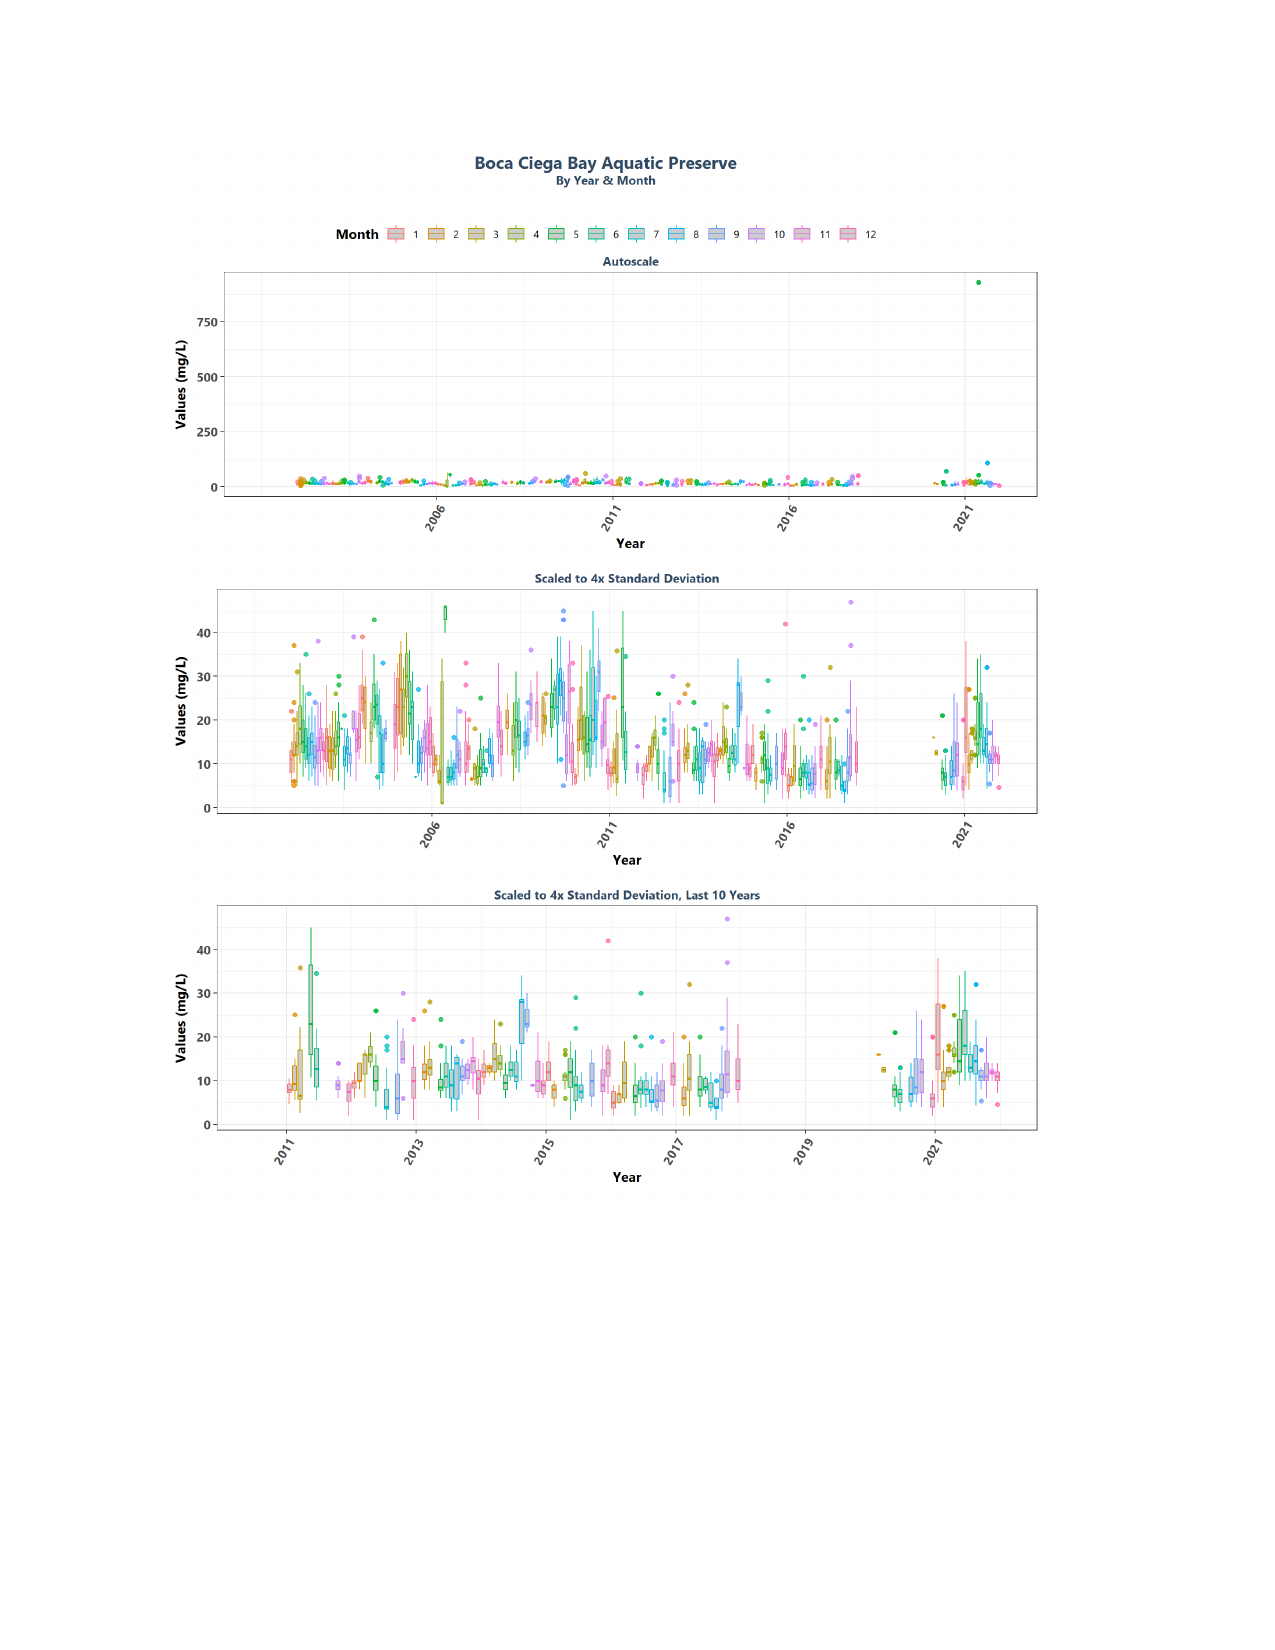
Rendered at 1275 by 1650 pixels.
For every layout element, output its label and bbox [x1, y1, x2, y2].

picture [168, 150, 1044, 1200]
